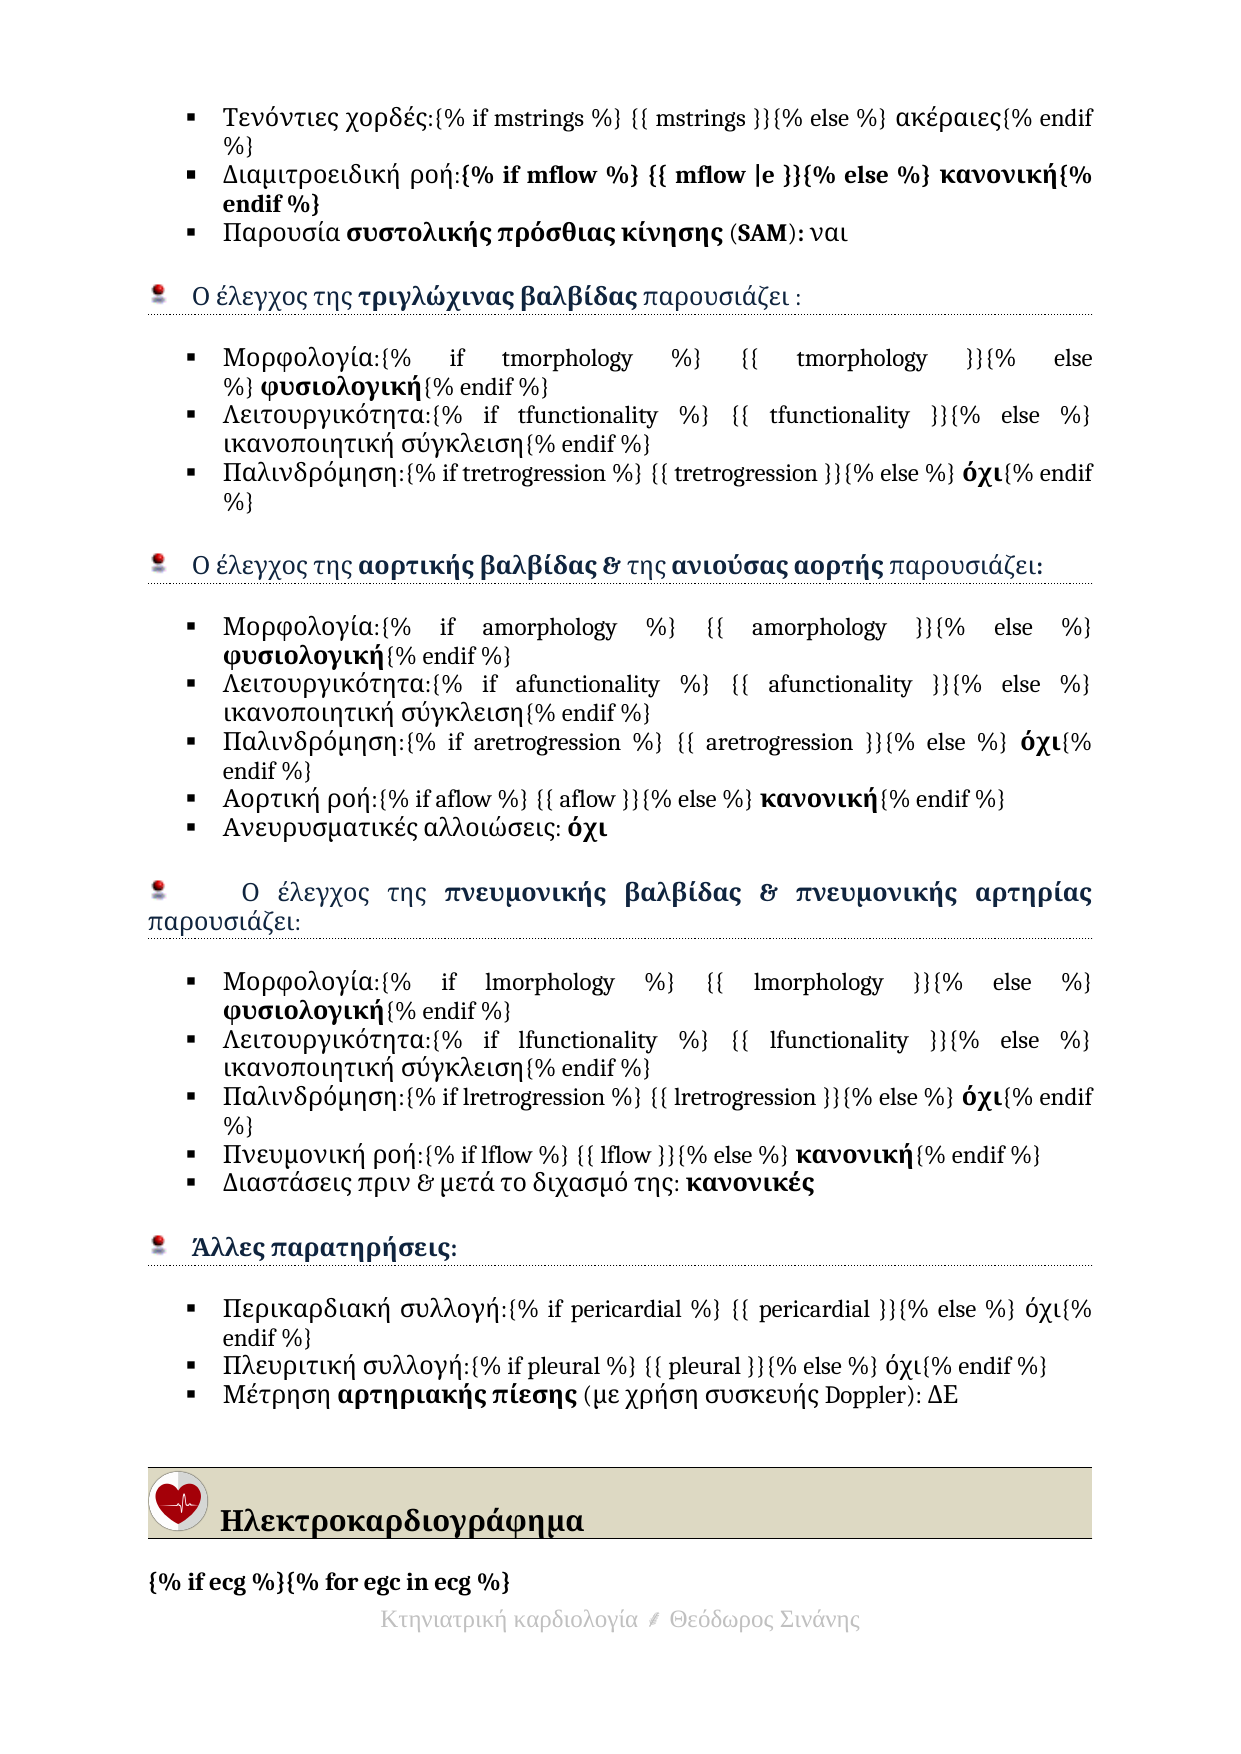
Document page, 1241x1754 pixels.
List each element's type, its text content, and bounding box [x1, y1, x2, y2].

list Διαμιτροειδική ροή:{% if mflow %} {{ mflow |e }}{% else %} κανονική{% endif %} [185, 161, 1092, 218]
list Πνευμονική ροή:{% if lflow %} {{ lflow }}{% else %} κανονική{% endif %} [185, 1141, 1092, 1169]
picture [147, 1226, 170, 1257]
text Άλλες παρατηρήσεις: [148, 1227, 1092, 1266]
list Πλευριτική συλλογή:{% if pleural %} {{ pleural }}{% else %} όχι{% endif %} [185, 1352, 1092, 1381]
list Λειτουργικότητα:{% if lfunctionality %} {{ lfunctionality }}{% else %} ικανοποιητική σύγκλειση{% endif %} [185, 1026, 1092, 1083]
text Ο έλεγχος της αορτικής βαλβίδας & της ανιούσας αορτής παρουσιάζει: [148, 545, 1092, 584]
list Μορφολογία:{% if lmorphology %} {{ lmorphology }}{% else %} φυσιολογική{% endif %} [185, 968, 1092, 1026]
list Λειτουργικότητα:{% if tfunctionality %} {{ tfunctionality }}{% else %} ικανοποιητική σύγκλειση{% endif %} [185, 401, 1092, 459]
text Ο έλεγχος της πνευμονικής βαλβίδας & πνευμονικής αρτηρίας παρουσιάζει: [148, 872, 1092, 939]
list Λειτουργικότητα:{% if afunctionality %} {{ afunctionality }}{% else %} ικανοποιητική σύγκλειση{% endif %} [185, 670, 1092, 728]
text {% if ecg %}{% for egc in ecg %} [148, 1568, 1092, 1597]
picture [147, 276, 170, 306]
list Ανευρυσματικές αλλοιώσεις: όχι [185, 814, 1092, 843]
list Μορφολογία:{% if tmorphology %} {{ tmorphology }}{% else %} φυσιολογική{% endif %} [185, 344, 1092, 401]
list Παλινδρόμηση:{% if aretrogression %} {{ aretrogression }}{% else %} όχι{% endif %} [185, 728, 1092, 785]
list Παλινδρόμηση:{% if lretrogression %} {{ lretrogression }}{% else %} όχι{% endif %} [185, 1083, 1092, 1141]
picture [147, 1470, 209, 1532]
list Περικαρδιακή συλλογή:{% if pericardial %} {{ pericardial }}{% else %} όχι{% endif %} [185, 1295, 1092, 1352]
list Μορφολογία:{% if amorphology %} {{ amorphology }}{% else %} φυσιολογική{% endif %} [185, 613, 1092, 670]
list Αορτική ροή:{% if aflow %} {{ aflow }}{% else %} κανονική{% endif %} [185, 785, 1092, 814]
text Ο έλεγχος της τριγλώχινας βαλβίδας παρουσιάζει : [148, 276, 1092, 315]
list Μέτρηση αρτηριακής πίεσης (με χρήση συσκευής Doppler): ΔΕ [185, 1381, 1092, 1410]
text Ηλεκτροκαρδιογράφημα [148, 1468, 1092, 1538]
list Διαστάσεις πριν & μετά το διχασμό της: κανονικές [185, 1169, 1092, 1198]
picture [147, 545, 170, 575]
list Τενόντιες χορδές:{% if mstrings %} {{ mstrings }}{% else %} ακέραιες{% endif %} [185, 103, 1092, 161]
list Παλινδρόμηση:{% if tretrogression %} {{ tretrogression }}{% else %} όχι{% endif %} [185, 459, 1092, 516]
picture [147, 871, 170, 902]
list Παρουσία συστολικής πρόσθιας κίνησης (SAM): ναι [185, 218, 1092, 247]
